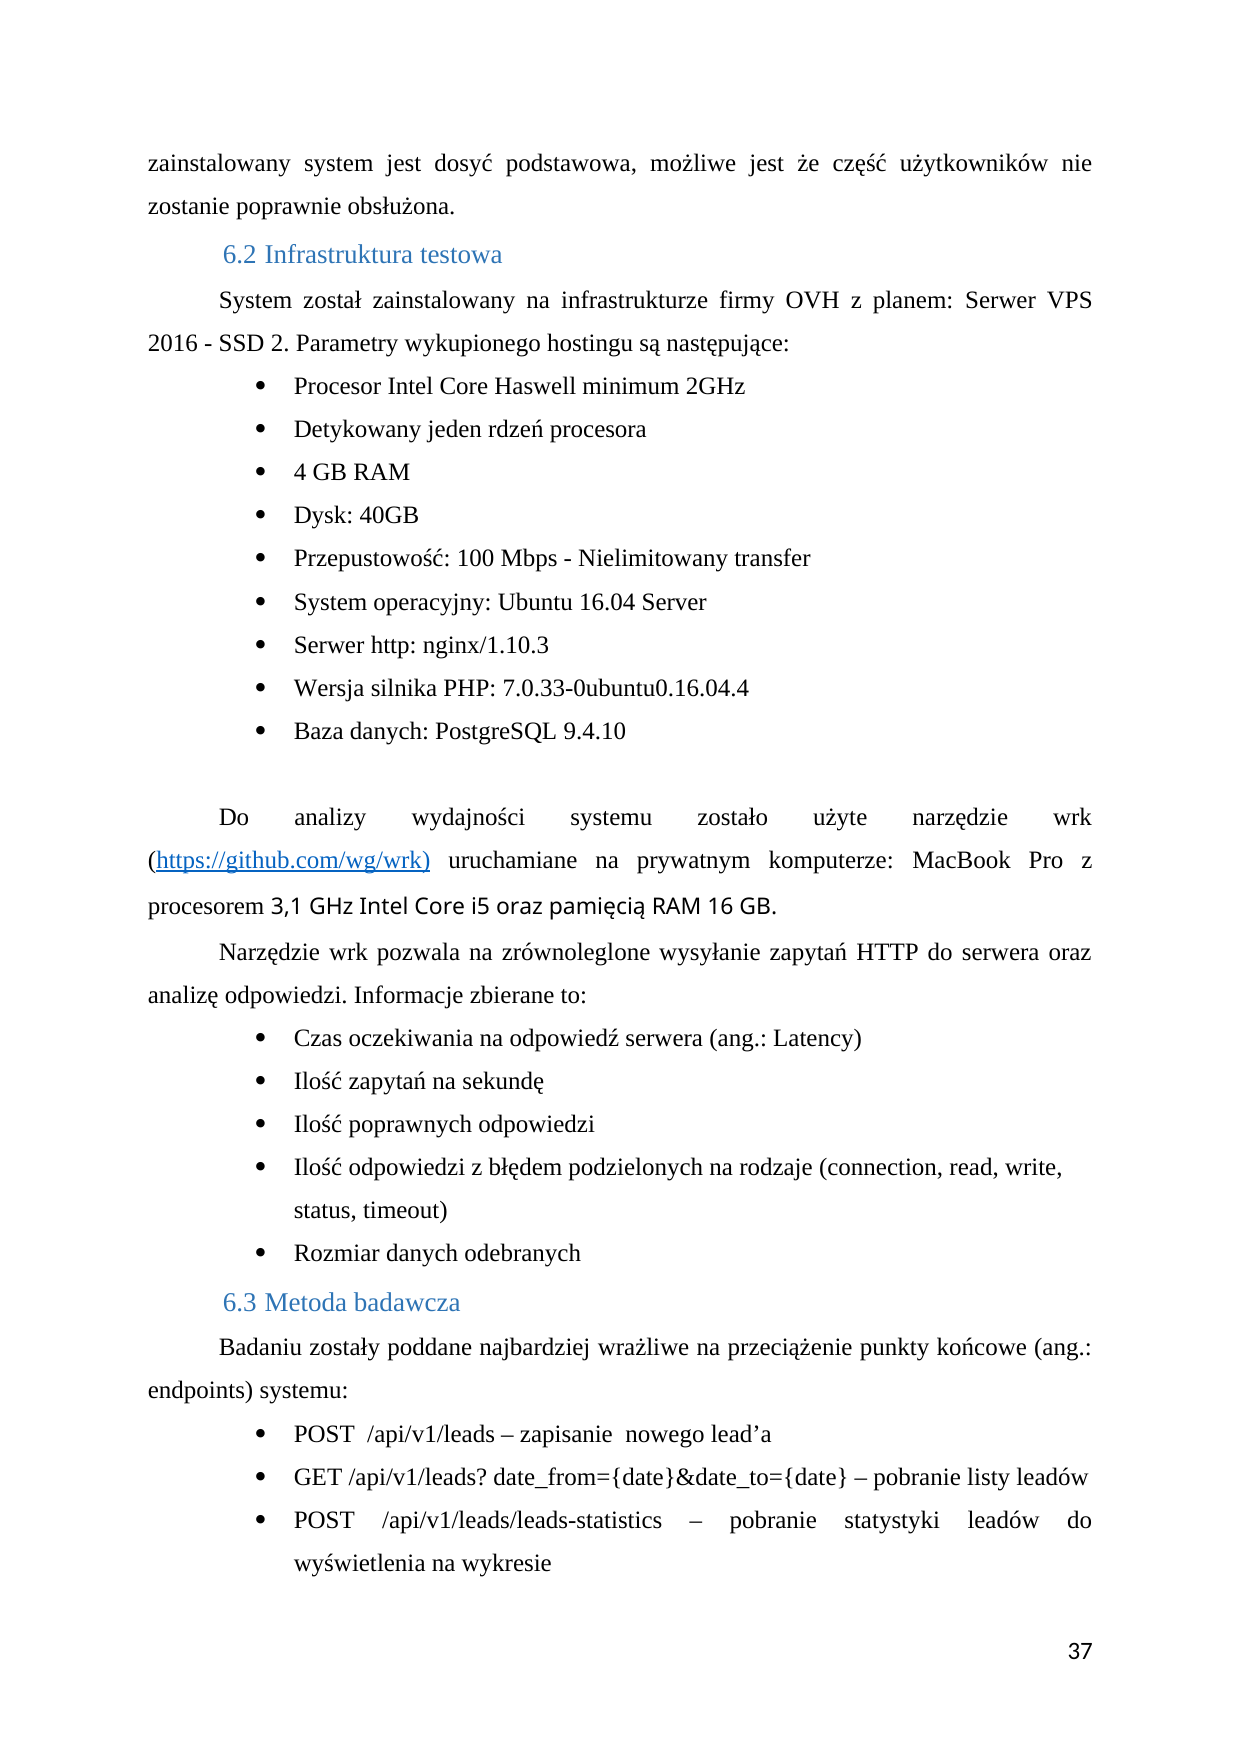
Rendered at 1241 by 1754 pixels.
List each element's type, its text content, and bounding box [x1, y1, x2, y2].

text Do analizy wydajności systemu zostało użyte narzędzie wrk (https://github.com/wg/wrk) uruchamiane na prywatnym komputerze: MacBook Pro z procesorem 3,1 GHz Intel Core i5 oraz pamięcią RAM 16 GB. [148, 802, 1093, 921]
list System operacyjny: Ubuntu 16.04 Server [256, 587, 1093, 615]
list GET /api/v1/leads? date_from={date}&date_to={date} – pobranie listy leadów [256, 1462, 1093, 1491]
list Detykowany jeden rdzeń procesora [256, 414, 1093, 443]
list Dysk: 40GB [256, 500, 1093, 529]
text Badaniu zostały poddane najbardziej wrażliwe na przeciążenie punkty końcowe (ang.: endpoints) systemu: [148, 1332, 1093, 1404]
subtitle Infrastruktura testowa [223, 238, 1093, 269]
list Procesor Intel Core Haswell minimum 2GHz [256, 371, 1093, 400]
list Ilość odpowiedzi z błędem podzielonych na rodzaje (connection, read, write, status, timeout) [256, 1152, 1093, 1224]
list Rozmiar danych odebranych [256, 1238, 1093, 1267]
list Wersja silnika PHP: 7.0.33-0ubuntu0.16.04.4 [256, 673, 1093, 702]
list POST /api/v1/leads/leads-statistics – pobranie statystyki leadów do wyświetlenia na wykresie [256, 1505, 1093, 1577]
list Ilość zapytań na sekundę [256, 1066, 1093, 1095]
text System został zainstalowany na infrastrukturze firmy OVH z planem: Serwer VPS 2016 - SSD 2. Parametry wykupionego hostingu są następujące: [148, 285, 1093, 357]
list Serwer http: nginx/1.10.3 [256, 630, 1093, 658]
text Narzędzie wrk pozwala na zrównoleglone wysyłanie zapytań HTTP do serwera oraz analizę odpowiedzi. Informacje zbierane to: [148, 937, 1093, 1008]
list Ilość poprawnych odpowiedzi [256, 1109, 1093, 1138]
list Baza danych: PostgreSQL 9.4.10 [256, 716, 1093, 745]
list Przepustowość: 100 Mbps - Nielimitowany transfer [256, 543, 1093, 572]
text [148, 148, 1093, 219]
list 4 GB RAM [256, 457, 1093, 486]
subtitle Metoda badawcza [223, 1286, 1093, 1317]
list POST /api/v1/leads – zapisanie nowego lead’a [256, 1419, 1093, 1447]
list Czas oczekiwania na odpowiedź serwera (ang.: Latency) [256, 1023, 1093, 1052]
